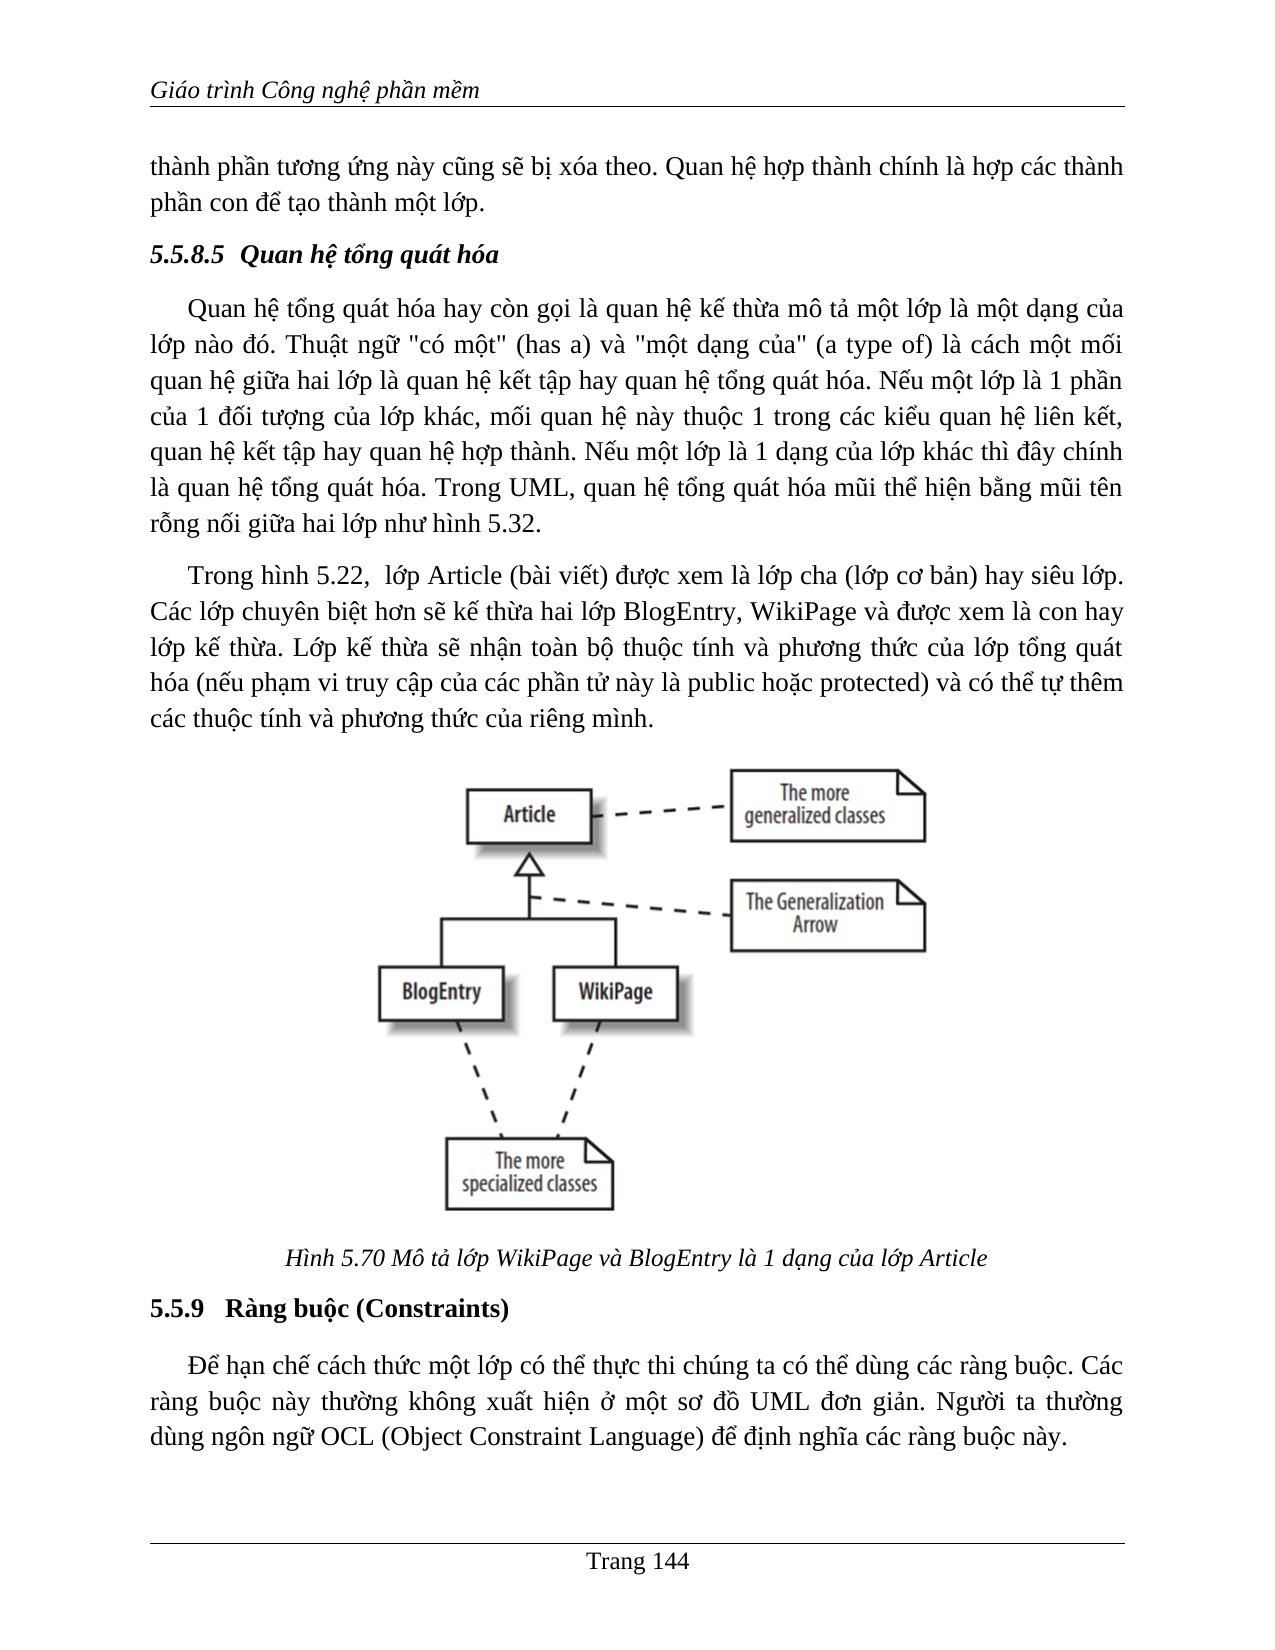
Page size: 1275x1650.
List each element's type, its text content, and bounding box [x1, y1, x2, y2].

text Trong hình 5.22, lớp Article (bài viết) được xem là lớp cha (lớp cơ bản) hay siêu lớp. Các lớp chuyên biệt hơn sẽ kế thừa hai lớp BlogEntry, WikiPage và được xem là con hay lớp kế thừa. Lớp kế thừa sẽ nhận toàn bộ thuộc tính và phương thức của lớp tổng quát hóa (nếu phạm vi truy cập của các phần tử này là public hoặc protected) và có thể tự thêm các thuộc tính và phương thức của riêng mình. [150, 559, 1125, 733]
picture [338, 754, 937, 1222]
text Quan hệ tổng quát hóa hay còn gọi là quan hệ kế thừa mô tả một lớp là một dạng của lớp nào đó. Thuật ngữ "có một" (has a) và "một dạng của" (a type of) là cách một mối quan hệ giữa hai lớp là quan hệ kết tập hay quan hệ tổng quát hóa. Nếu một lớp là 1 phần của 1 đối tượng của lớp khác, mối quan hệ này thuộc 1 trong các kiểu quan hệ liên kết, quan hệ kết tập hay quan hệ hợp thành. Nếu một lớp là 1 dạng của lớp khác thì đây chính là quan hệ tổng quát hóa. Trong UML, quan hệ tổng quát hóa mũi thể hiện bằng mũi tên rỗng nối giữa hai lớp như hình 5.32. [150, 292, 1125, 538]
subtitle Ràng buộc (Constraints) [150, 1292, 1125, 1324]
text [150, 150, 1125, 217]
subtitle Quan hệ tổng quát hóa [150, 238, 1125, 269]
text Để hạn chế cách thức một lớp có thể thực thi chúng ta có thể dùng các ràng buộc. Các ràng buộc này thường không xuất hiện ở một sơ đồ UML đơn giản. Người ta thường dùng ngôn ngữ OCL (Object Constraint Language) để định nghĩa các ràng buộc này. [150, 1349, 1125, 1452]
